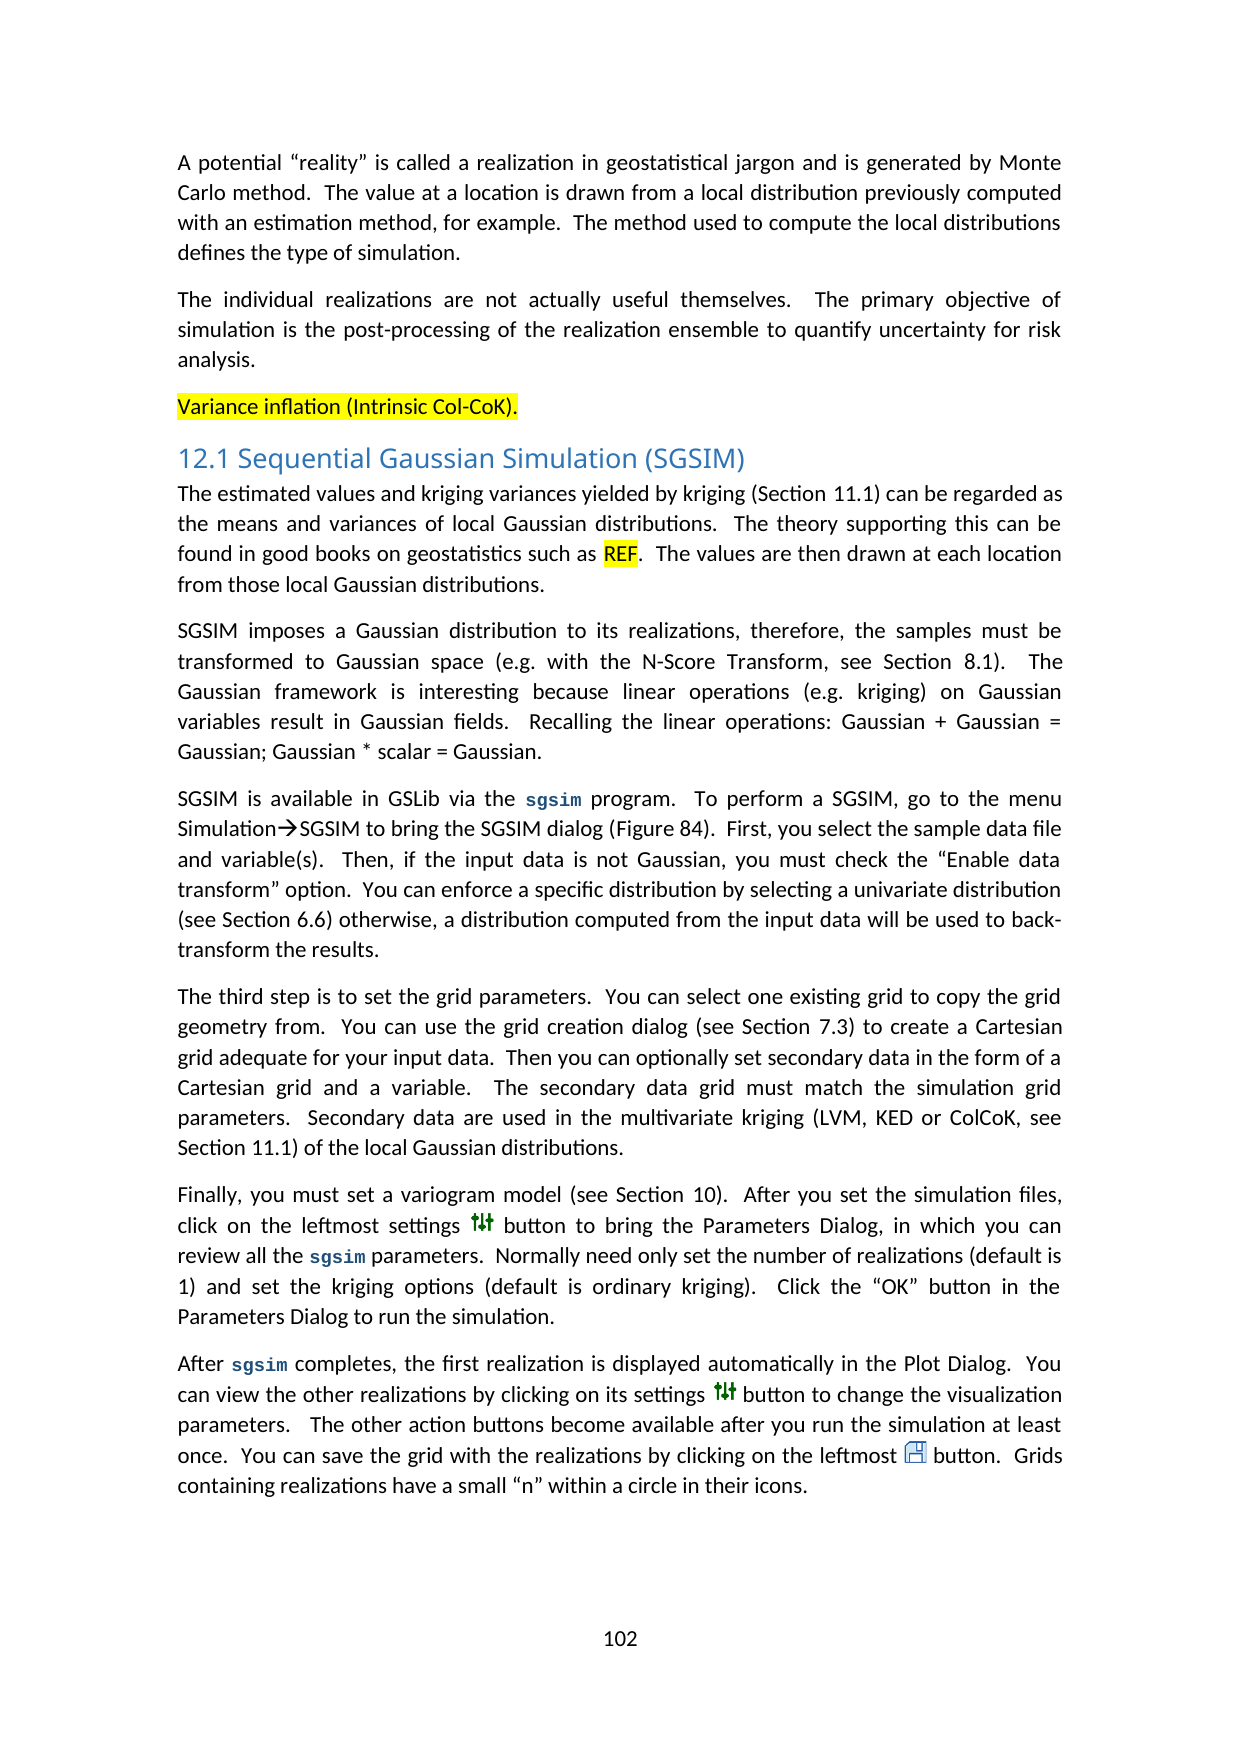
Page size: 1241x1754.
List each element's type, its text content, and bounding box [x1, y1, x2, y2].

text The estimated values and kriging variances yielded by kriging (Section 11.1) can be regarded as the means and variances of local Gaussian distributions. The theory supporting this can be found in good books on geostatistics such as REF. The values are then drawn at each location from those local Gaussian distributions. [177, 479, 1063, 598]
text After sgsim completes, the first realization is displayed automatically in the Plot Dialog. You can view the other realizations by clicking on its settings button to change the visualization parameters. The other action buttons become available after you run the simulation at least once. You can save the grid with the realizations by clicking on the leftmost button. Grids containing realizations have a small “n” within a circle in their icons. [177, 1349, 1063, 1499]
picture [904, 1441, 927, 1463]
subtitle Sequential Gaussian Simulation (SGSIM) [177, 439, 1063, 476]
text The individual realizations are not actually useful themselves. The primary objective of simulation is the post-processing of the realization ensemble to quantify uncertainty for risk analysis. [177, 285, 1063, 373]
picture [713, 1379, 737, 1403]
text Finally, you must set a variogram model (see Section 10). After you set the simulation files, click on the leftmost settings button to bring the Parameters Dialog, in which you can review all the sgsim parameters. Normally need only set the number of realizations (default is 1) and set the kriging options (default is ordinary kriging). Click the “OK” button in the Parameters Dialog to run the simulation. [177, 1180, 1063, 1330]
text Variance inflation (Intrinsic Col-CoK). [177, 392, 1063, 420]
text SGSIM imposes a Gaussian distribution to its realizations, therefore, the samples must be transformed to Gaussian space (e.g. with the N-Score Transform, see Section 8.1). The Gaussian framework is interesting because linear operations (e.g. kriging) on Gaussian variables result in Gaussian fields. Recalling the linear operations: Gaussian + Gaussian = Gaussian; Gaussian * scalar = Gaussian. [177, 617, 1063, 765]
text A potential “reality” is called a realization in geostatistical jargon and is generated by Monte Carlo method. The value at a location is drawn from a local distribution previously computed with an estimation method, for example. The method used to compute the local distributions defines the type of simulation. [177, 148, 1063, 266]
text The third step is to set the grid parameters. You can select one existing grid to copy the grid geometry from. You can use the grid creation dialog (see Section 7.3) to create a Cartesian grid adequate for your input data. Then you can optionally set secondary data in the form of a Cartesian grid and a variable. The secondary data grid must match the simulation grid parameters. Secondary data are used in the multivariate kriging (LVM, KED or ColCoK, see Section 11.1) of the local Gaussian distributions. [177, 982, 1063, 1161]
text SGSIM is available in GSLib via the sgsim program. To perform a SGSIM, go to the menu SimulationSGSIM to bring the SGSIM dialog (Figure 84). First, you select the sample data file and variable(s). Then, if the input data is not Gaussian, you must check the “Enable data transform” option. You can enforce a specific distribution by selecting a univariate distribution (see Section 6.6) otherwise, a distribution computed from the input data will be used to back-transform the results. [177, 784, 1063, 963]
picture [470, 1210, 494, 1234]
